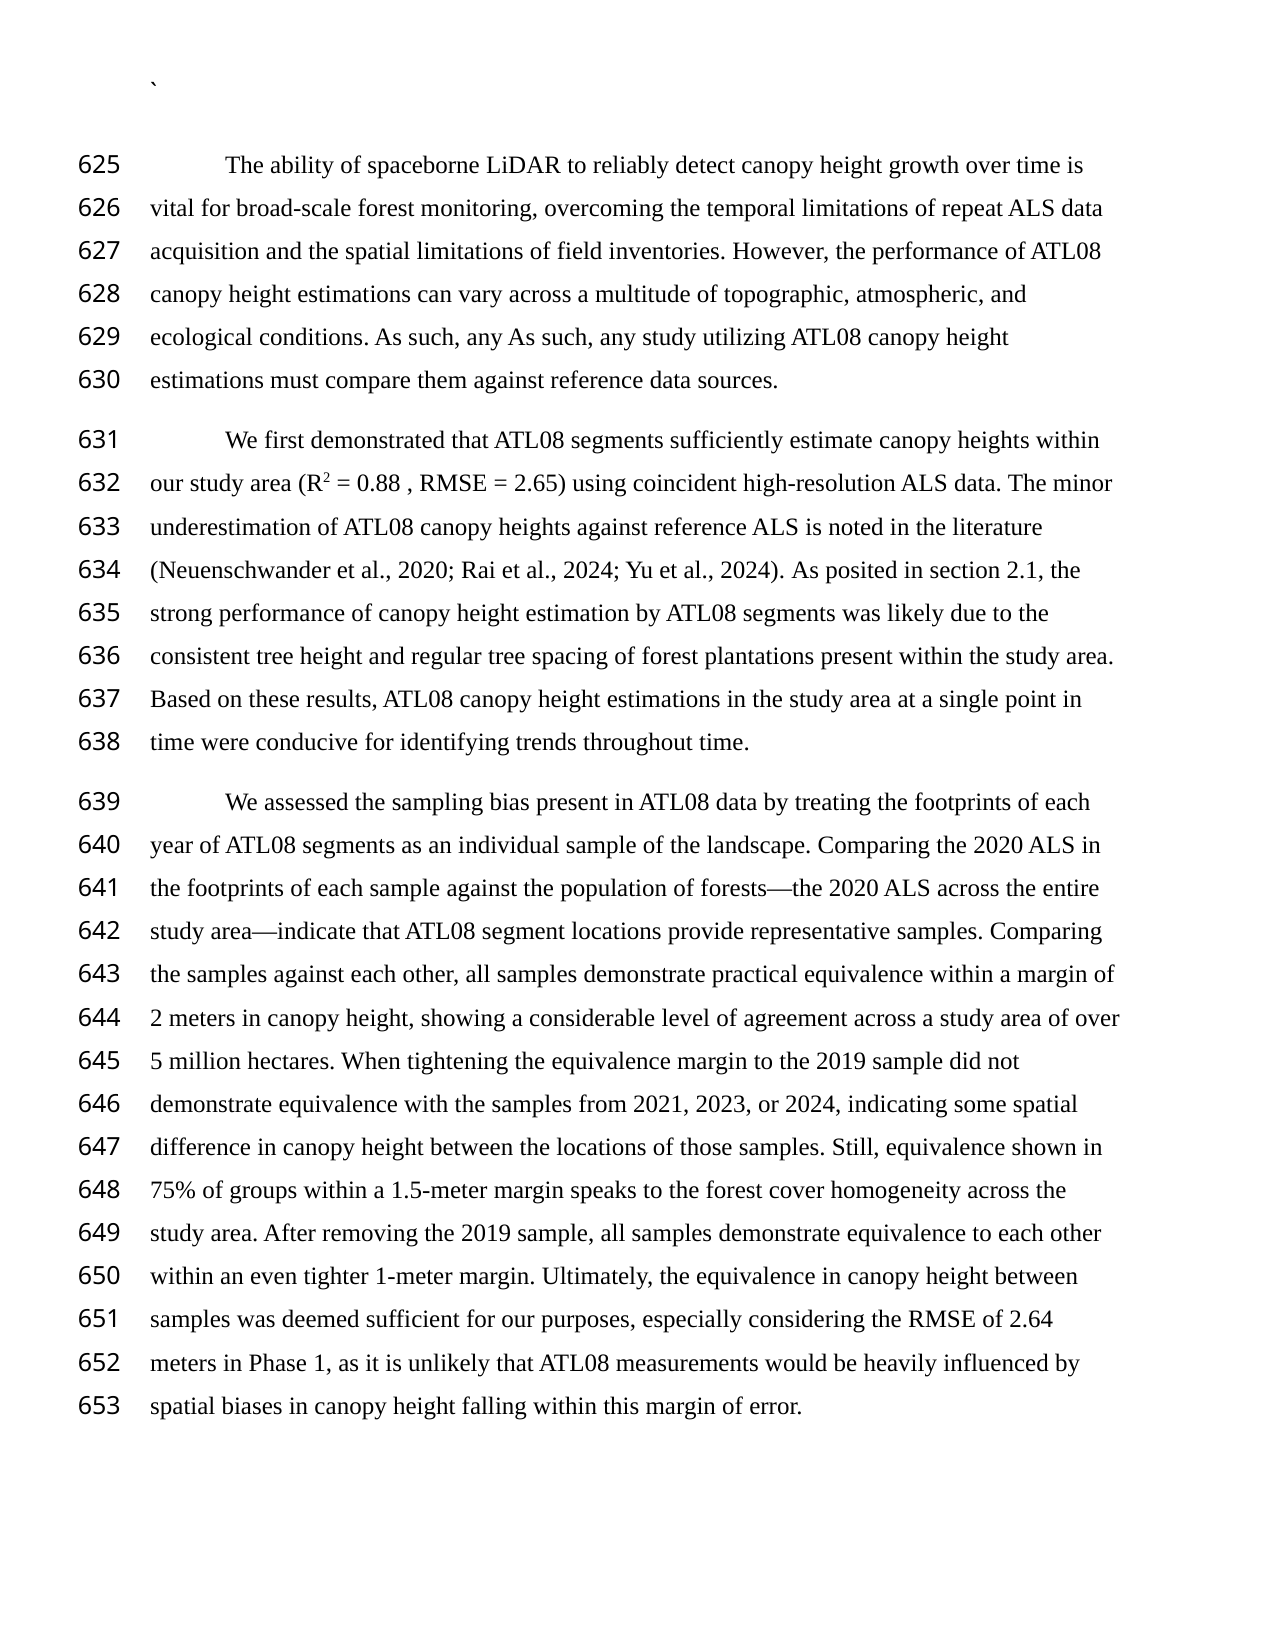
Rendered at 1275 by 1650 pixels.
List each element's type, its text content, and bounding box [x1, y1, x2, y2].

text The ability of spaceborne LiDAR to reliably detect canopy height growth over time is vital for broad-scale forest monitoring, overcoming the temporal limitations of repeat ALS data acquisition and the spatial limitations of field inventories. However, the performance of ATL08 canopy height estimations can vary across a multitude of topographic, atmospheric, and ecological conditions. As such, any As such, any study utilizing ATL08 canopy height estimations must compare them against reference data sources. [150, 150, 1125, 394]
text We assessed the sampling bias present in ATL08 data by treating the footprints of each year of ATL08 segments as an individual sample of the landscape. Comparing the 2020 ALS in the footprints of each sample against the population of forests—the 2020 ALS across the entire study area—indicate that ATL08 segment locations provide representative samples. Comparing the samples against each other, all samples demonstrate practical equivalence within a margin of 2 meters in canopy height, showing a considerable level of agreement across a study area of over 5 million hectares. When tightening the equivalence margin to the 2019 sample did not demonstrate equivalence with the samples from 2021, 2023, or 2024, indicating some spatial difference in canopy height between the locations of those samples. Still, equivalence shown in 75% of groups within a 1.5-meter margin speaks to the forest cover homogeneity across the study area. After removing the 2019 sample, all samples demonstrate equivalence to each other within an even tighter 1-meter margin. Ultimately, the equivalence in canopy height between samples was deemed sufficient for our purposes, especially considering the RMSE of 2.64 meters in Phase 1, as it is unlikely that ATL08 measurements would be heavily influenced by spatial biases in canopy height falling within this margin of error. [150, 787, 1125, 1419]
text We first demonstrated that ATL08 segments sufficiently estimate canopy heights within our study area (R2 = 0.88 , RMSE = 2.65) using coincident high-resolution ALS data. The minor underestimation of ATL08 canopy heights against reference ALS is noted in the literature (Neuenschwander et al., 2020; Rai et al., 2024; Yu et al., 2024). As posited in section 2.1, the strong performance of canopy height estimation by ATL08 segments was likely due to the consistent tree height and regular tree spacing of forest plantations present within the study area. Based on these results, ATL08 canopy height estimations in the study area at a single point in time were conducive for identifying trends throughout time. [150, 425, 1125, 756]
